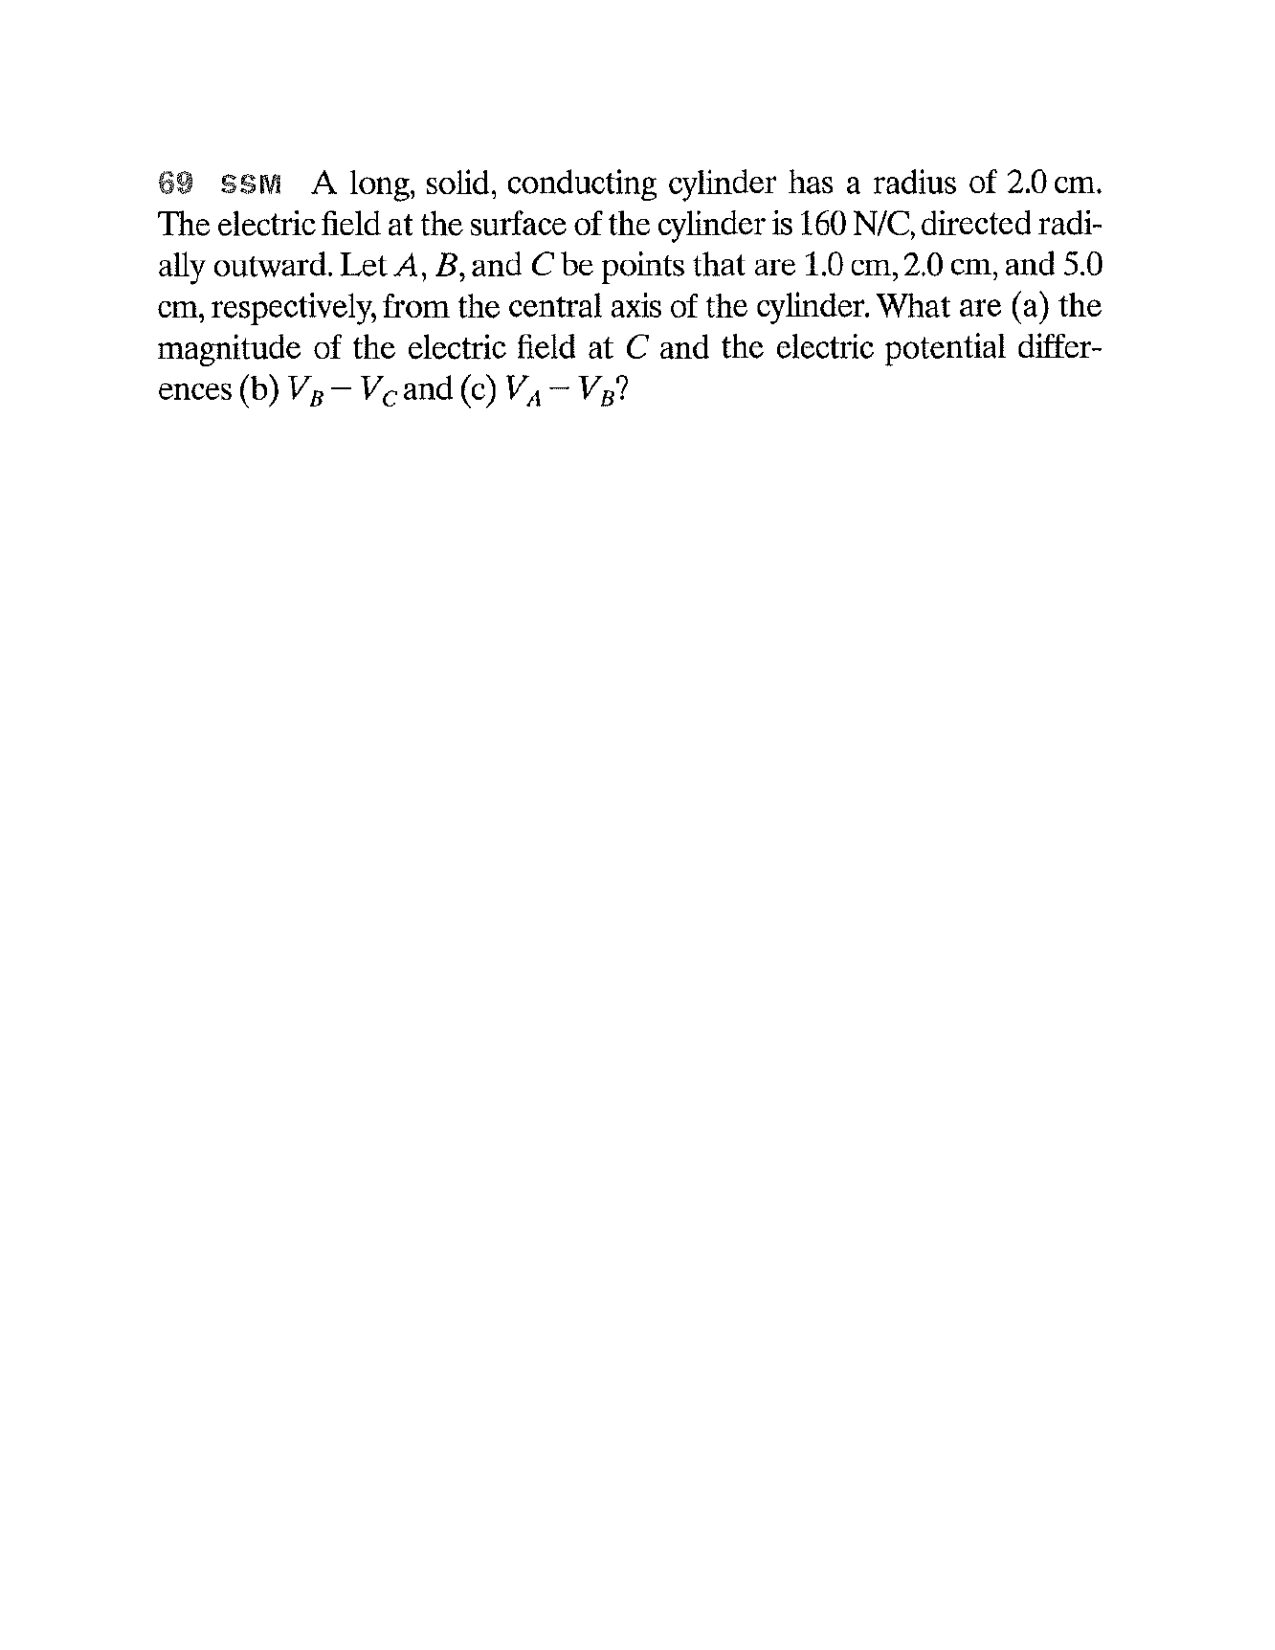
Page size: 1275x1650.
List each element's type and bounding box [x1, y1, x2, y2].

picture [150, 150, 1125, 421]
